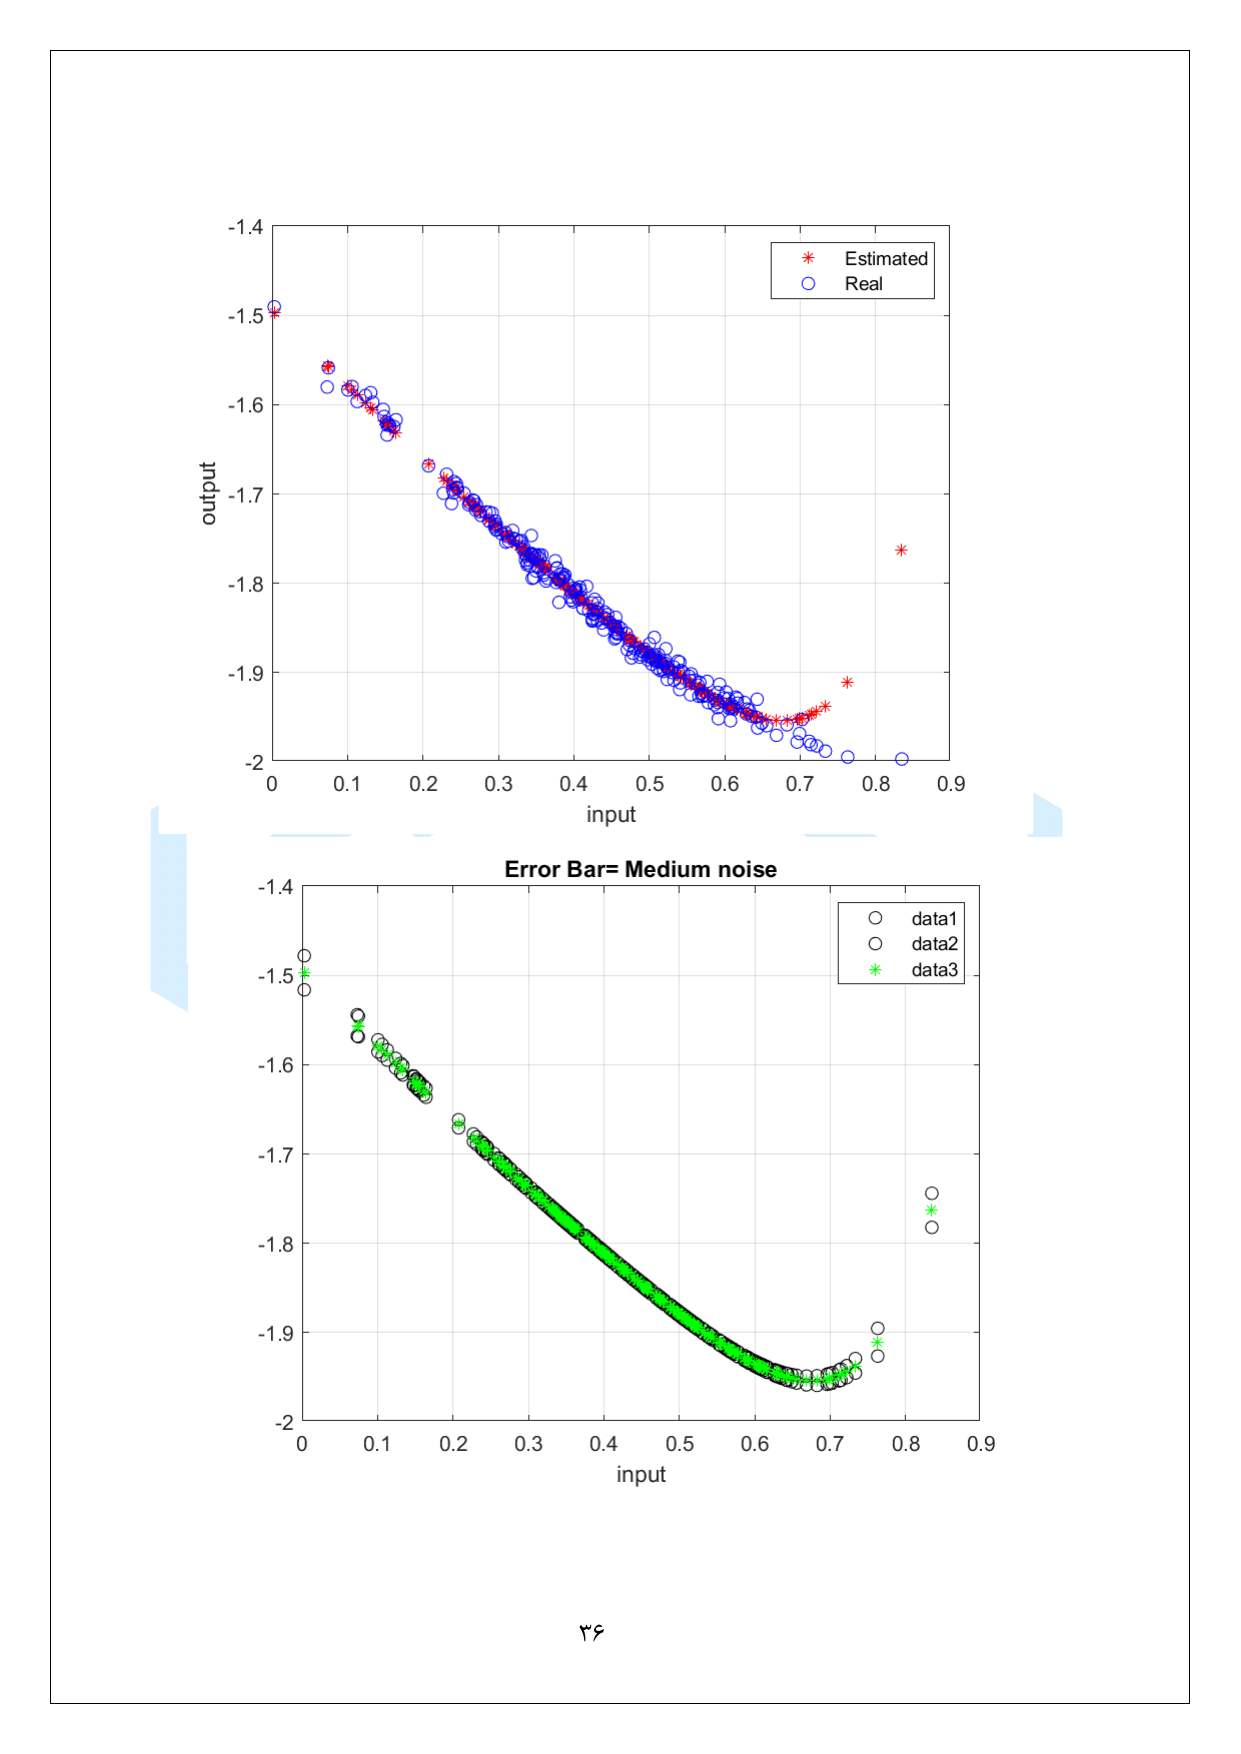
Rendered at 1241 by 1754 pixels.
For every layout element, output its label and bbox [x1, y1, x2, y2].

picture [188, 837, 1063, 1494]
picture [158, 177, 1034, 834]
